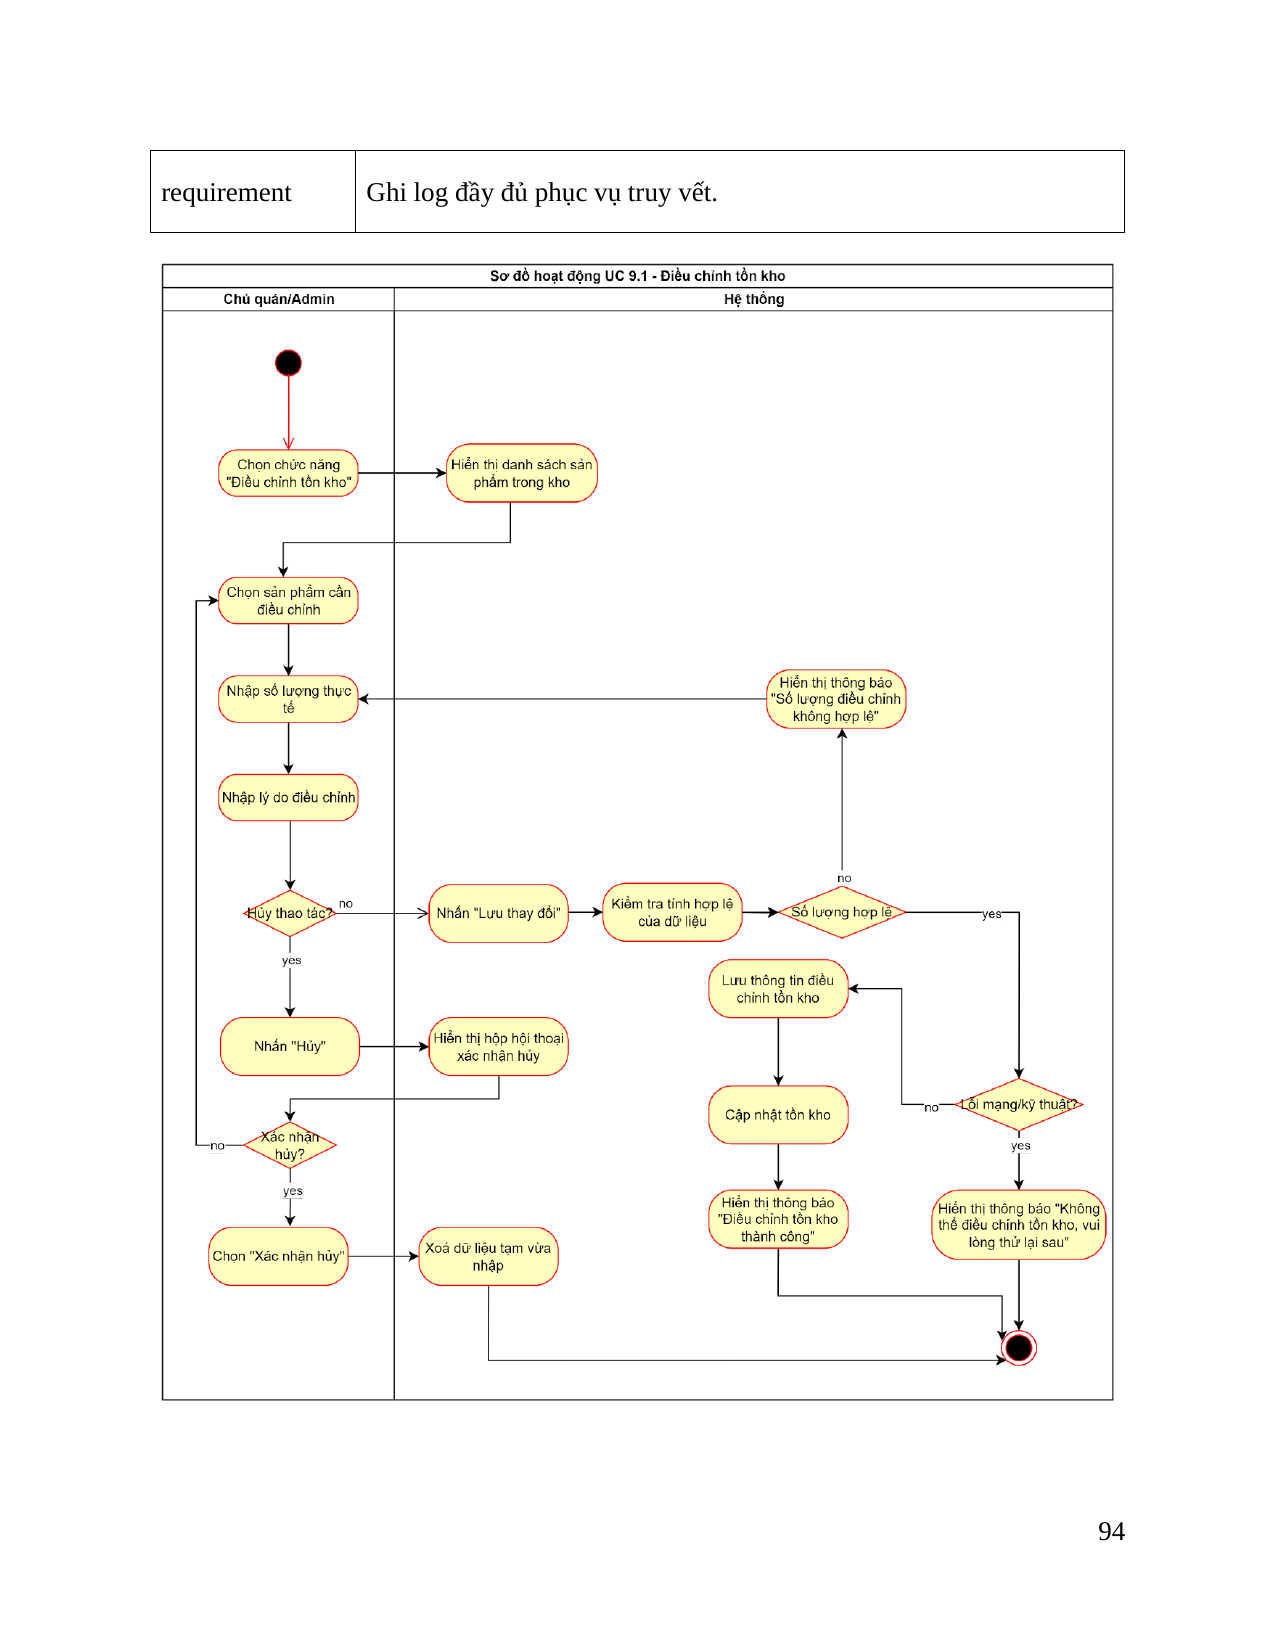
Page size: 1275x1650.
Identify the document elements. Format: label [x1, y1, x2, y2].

picture [150, 252, 1125, 1413]
table_cell [356, 151, 1124, 232]
table_cell [151, 151, 355, 232]
